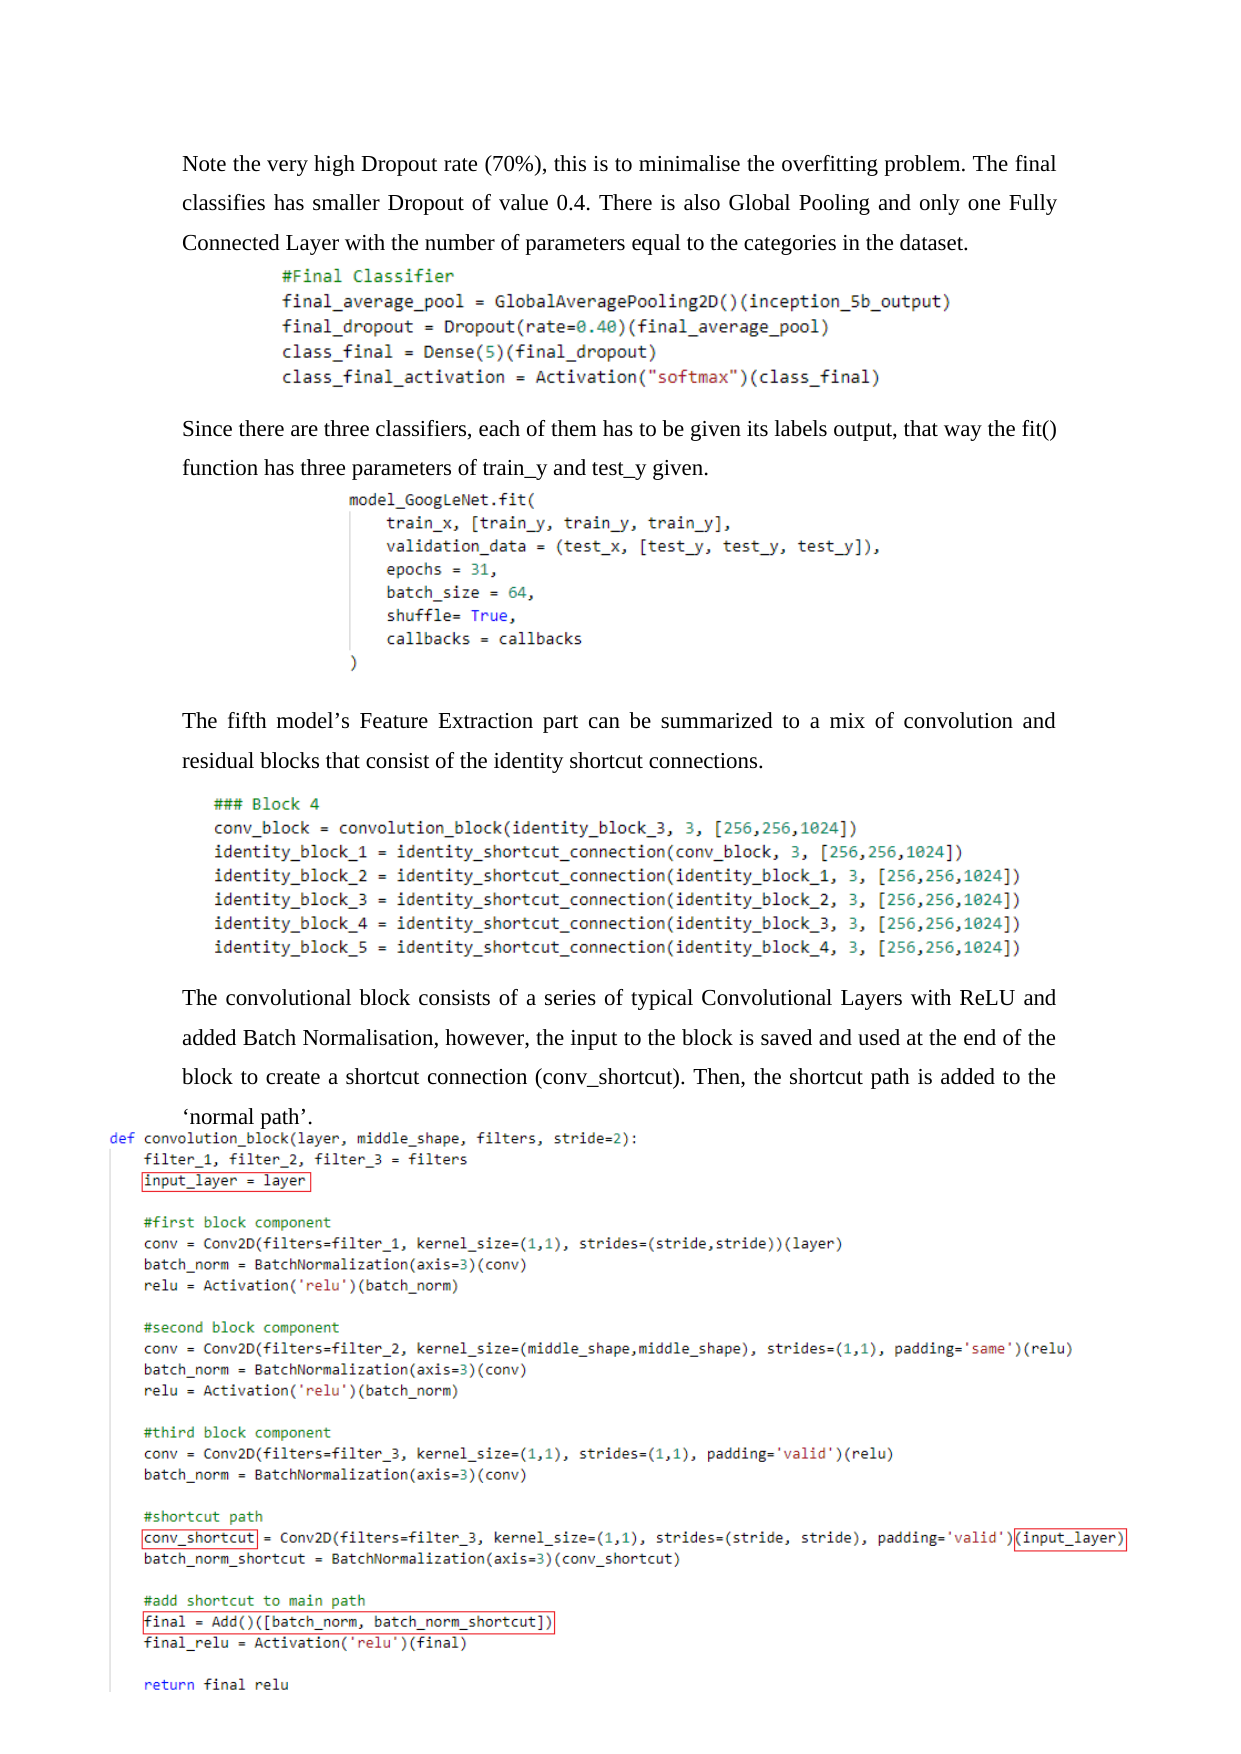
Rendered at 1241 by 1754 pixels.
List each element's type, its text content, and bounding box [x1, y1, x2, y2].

text Since there are three classifiers, each of them has to be given its labels output, that way the fit() function has three parameters of train_y and test_y given. [182, 415, 1058, 481]
picture [277, 266, 964, 399]
picture [204, 791, 1036, 973]
text The fifth model’s Feature Extraction part can be summarized to a mix of convolution and residual blocks that consist of the identity shortcut connections. [182, 707, 1058, 773]
picture [336, 487, 904, 687]
text Note the very high Dropout rate (70%), this is to minimalise the overfitting problem. The final classifies has smaller Dropout of value 0.4. There is also Global Pooling and only one Fully Connected Layer with the number of parameters equal to the categories in the dataset. [182, 150, 1058, 255]
picture [104, 1129, 1136, 1692]
